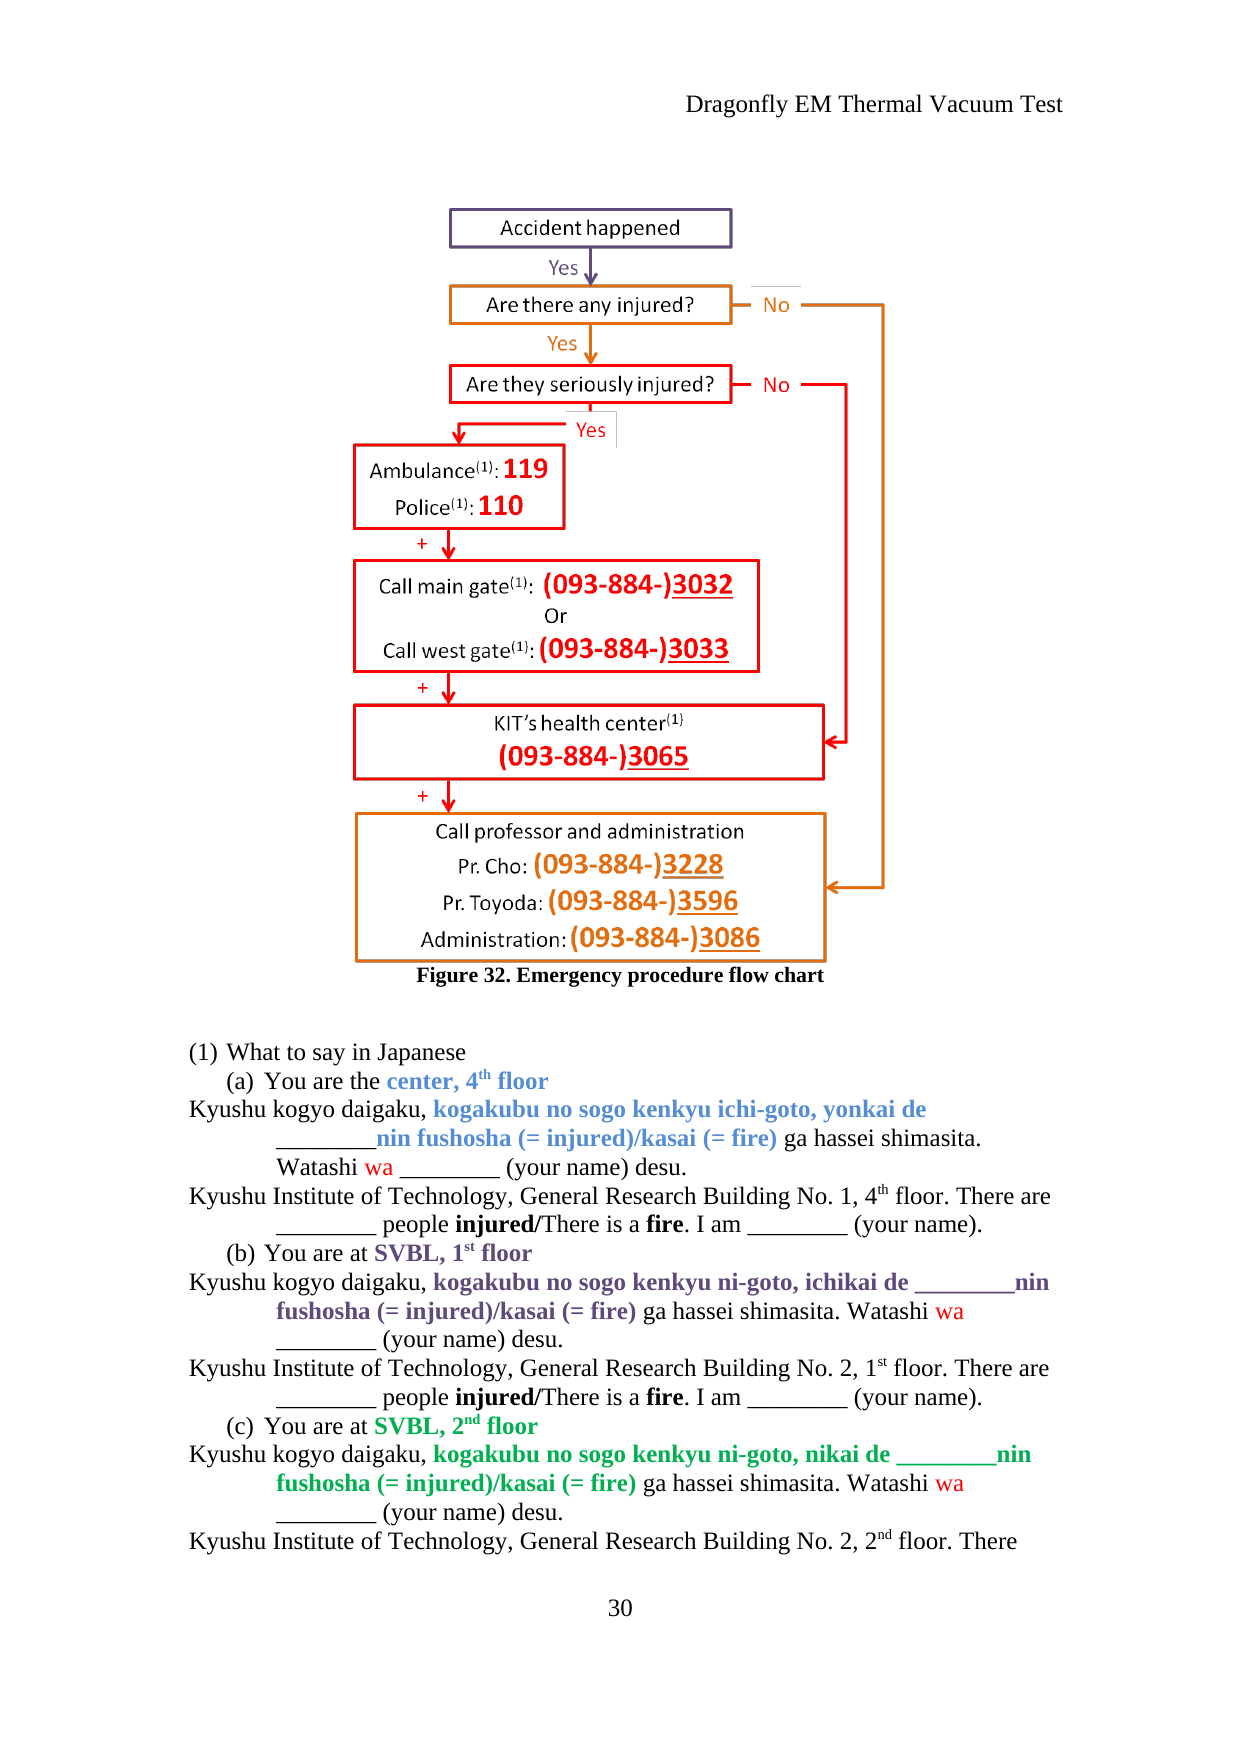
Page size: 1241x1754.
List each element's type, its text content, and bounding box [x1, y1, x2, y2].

table_header Figure 32. Emergency procedure flow chart [341, 207, 899, 1008]
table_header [177, 1037, 1063, 1554]
picture [352, 206, 885, 963]
